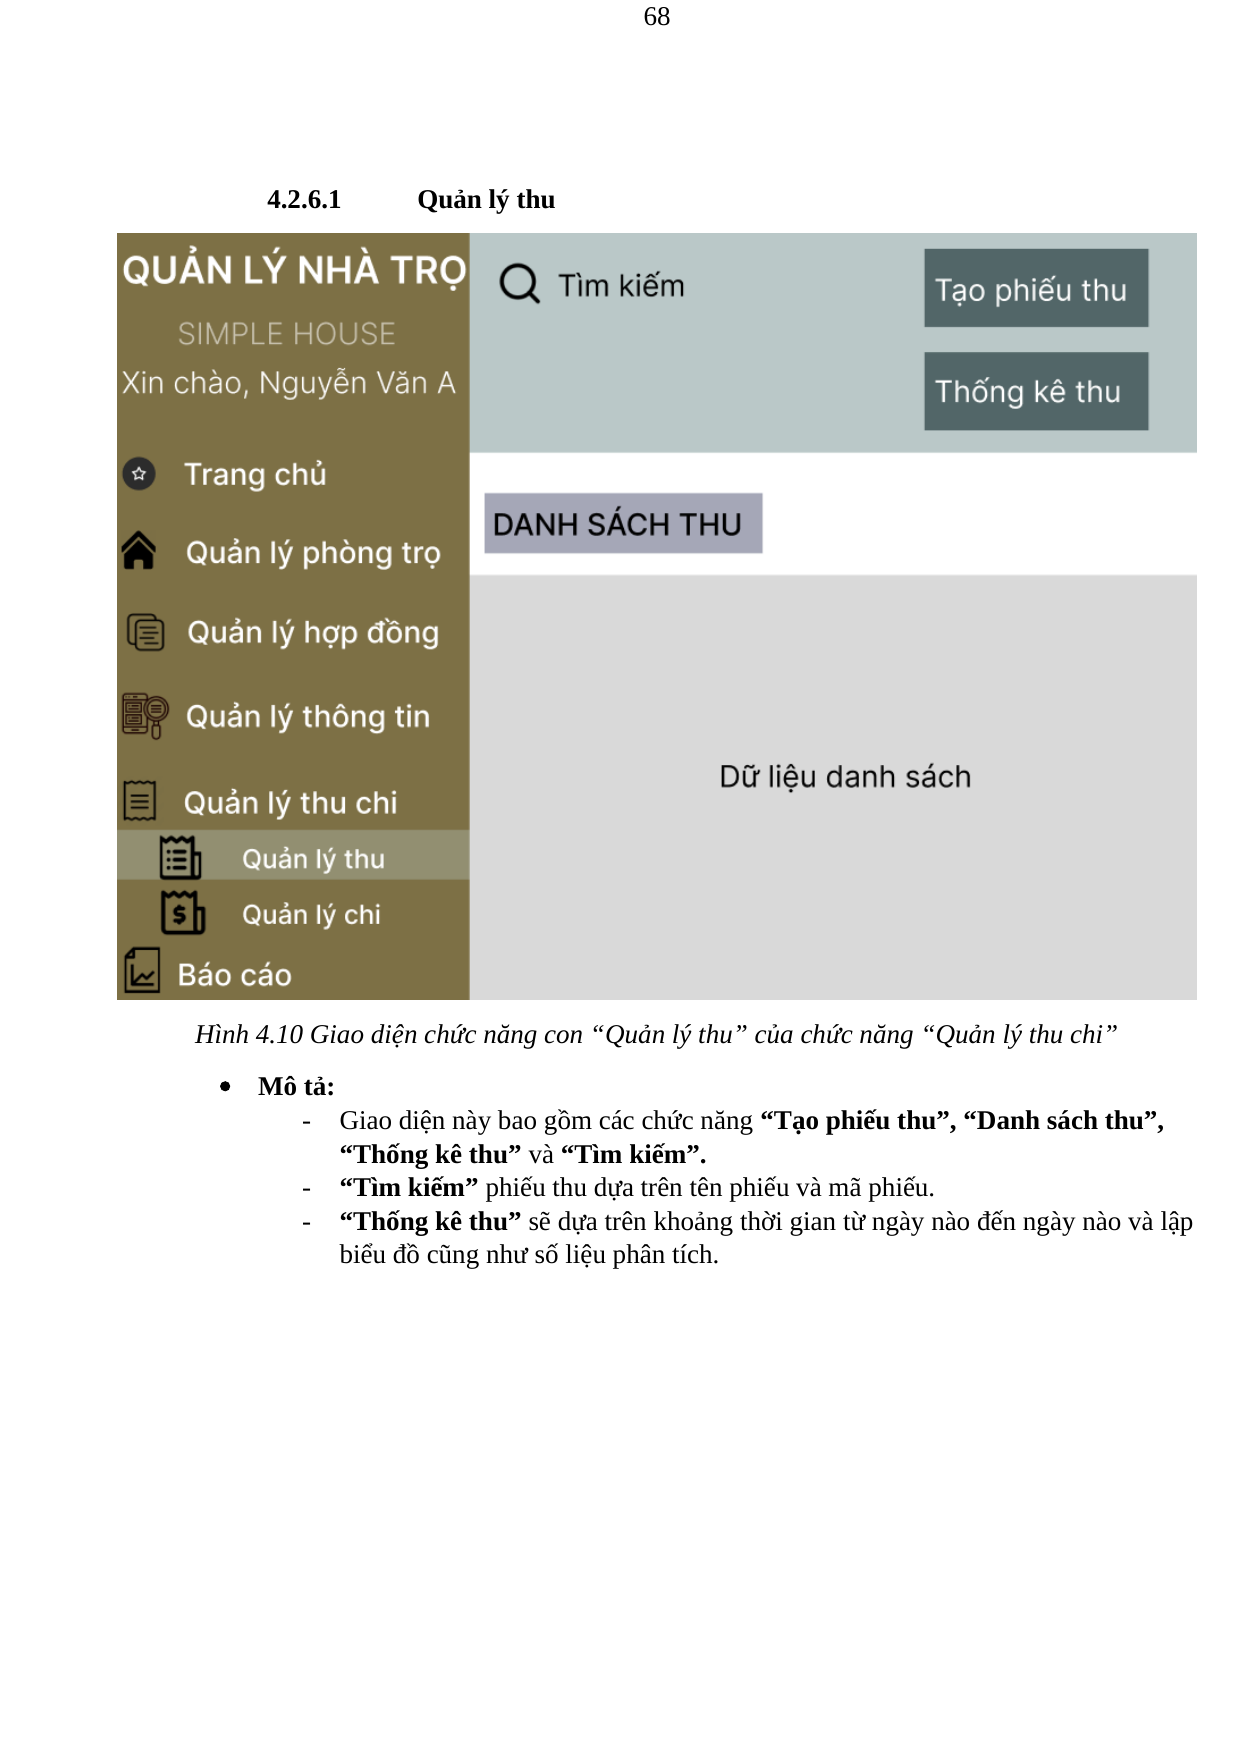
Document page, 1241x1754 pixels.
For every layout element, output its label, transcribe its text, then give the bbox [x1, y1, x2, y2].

text 4.2.6.1 Quản lý thu [192, 183, 1196, 214]
list Giao diện này bao gồm các chức năng “Tạo phiếu thu”, “Danh sách thu”, “Thống kê thu” và “Tìm kiếm”. [302, 1104, 1196, 1169]
text Hình 4.10 Giao diện chức năng con “Quản lý thu” của chức năng “Quản lý thu chi” [117, 1018, 1196, 1049]
list Mô tả: [220, 1070, 1196, 1102]
list “Tìm kiếm” phiếu thu dựa trên tên phiếu và mã phiếu. [302, 1171, 1196, 1202]
list “Thống kê thu” sẽ dựa trên khoảng thời gian từ ngày nào đến ngày nào và lập biểu đồ cũng như số liệu phân tích. [302, 1205, 1196, 1269]
picture [117, 233, 1197, 1000]
